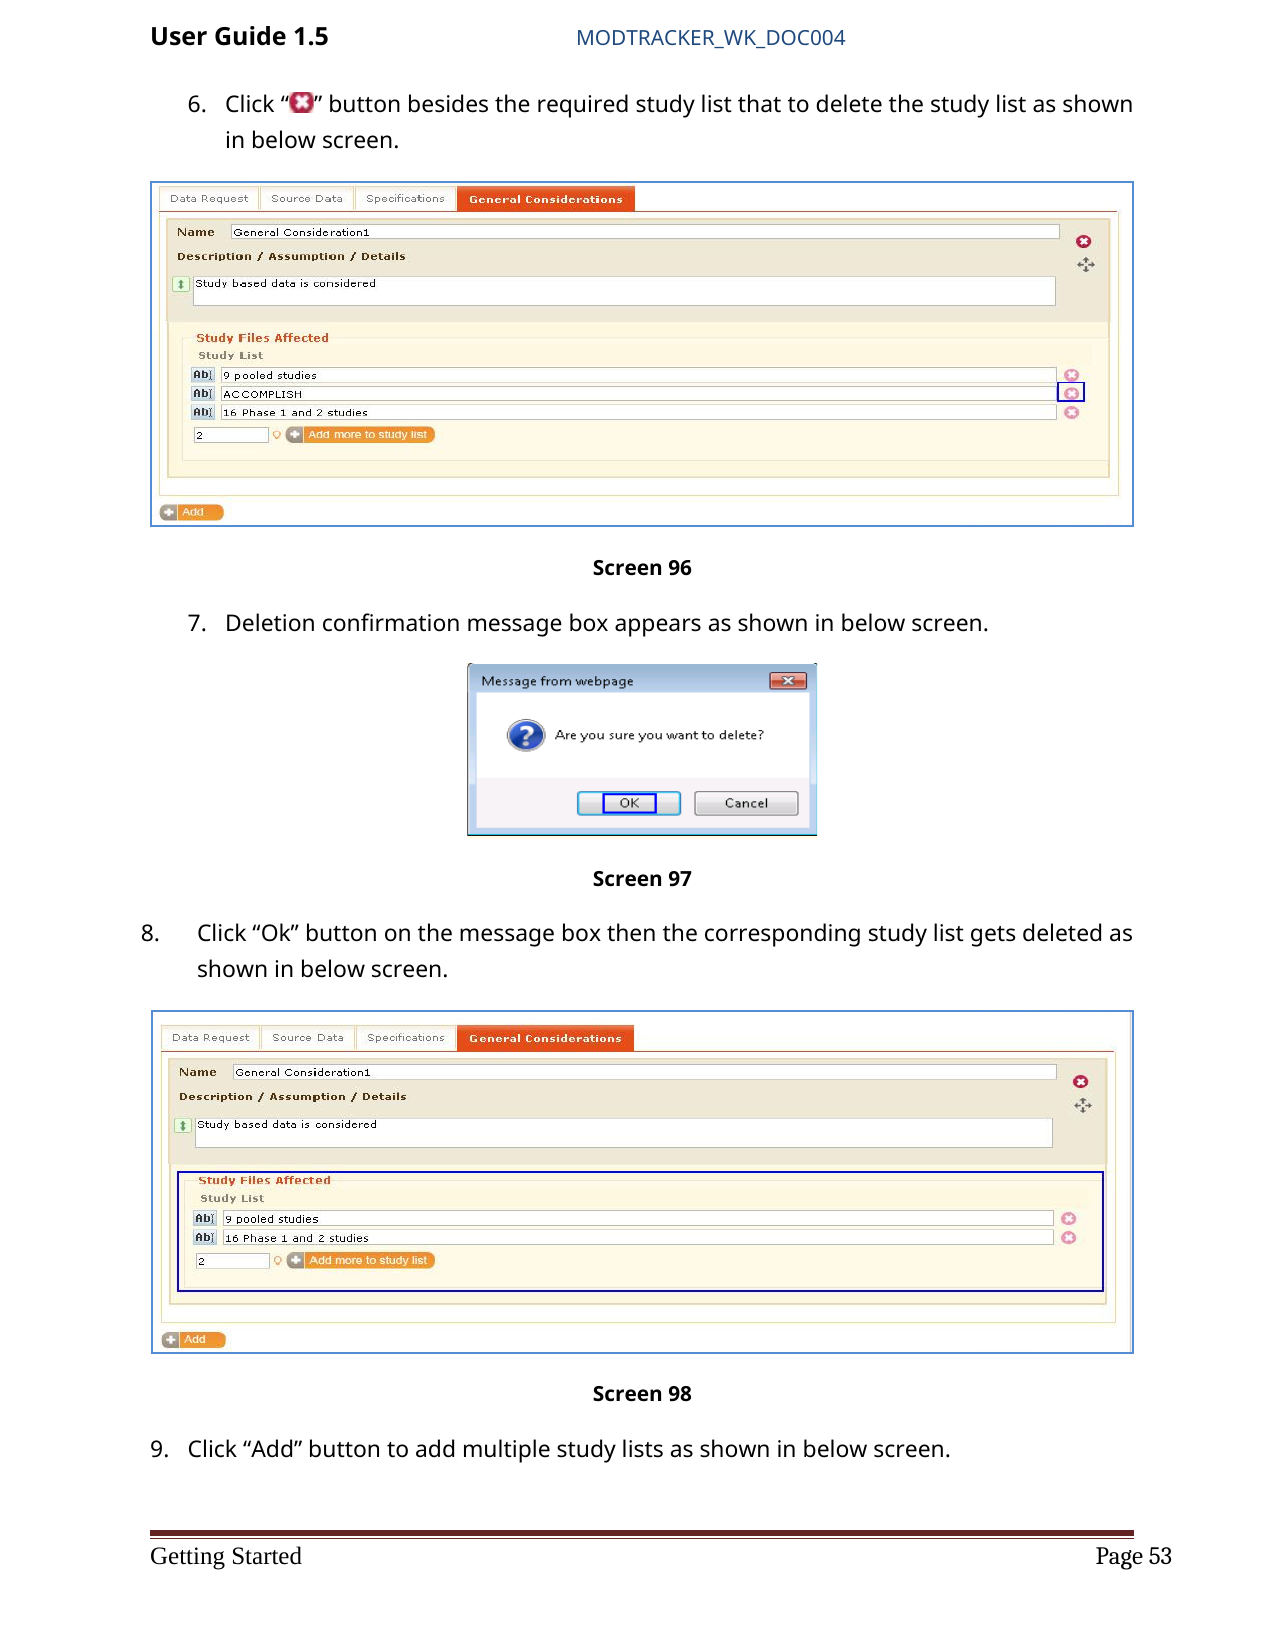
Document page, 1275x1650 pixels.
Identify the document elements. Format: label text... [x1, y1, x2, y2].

picture [153, 1012, 1132, 1352]
list Click “Add” button to add multiple study lists as shown in below screen. [150, 1433, 1134, 1464]
list Click “Ok” button on the message box then the corresponding study list gets deleted as shown in below screen. [141, 917, 1134, 984]
picture [288, 92, 314, 113]
list Deletion confirmation message box appears as shown in below screen. [187, 606, 1134, 638]
list Click “” button besides the required study list that to delete the study list as shown in below screen. [187, 88, 1134, 155]
picture [467, 663, 818, 839]
picture [152, 183, 1132, 525]
